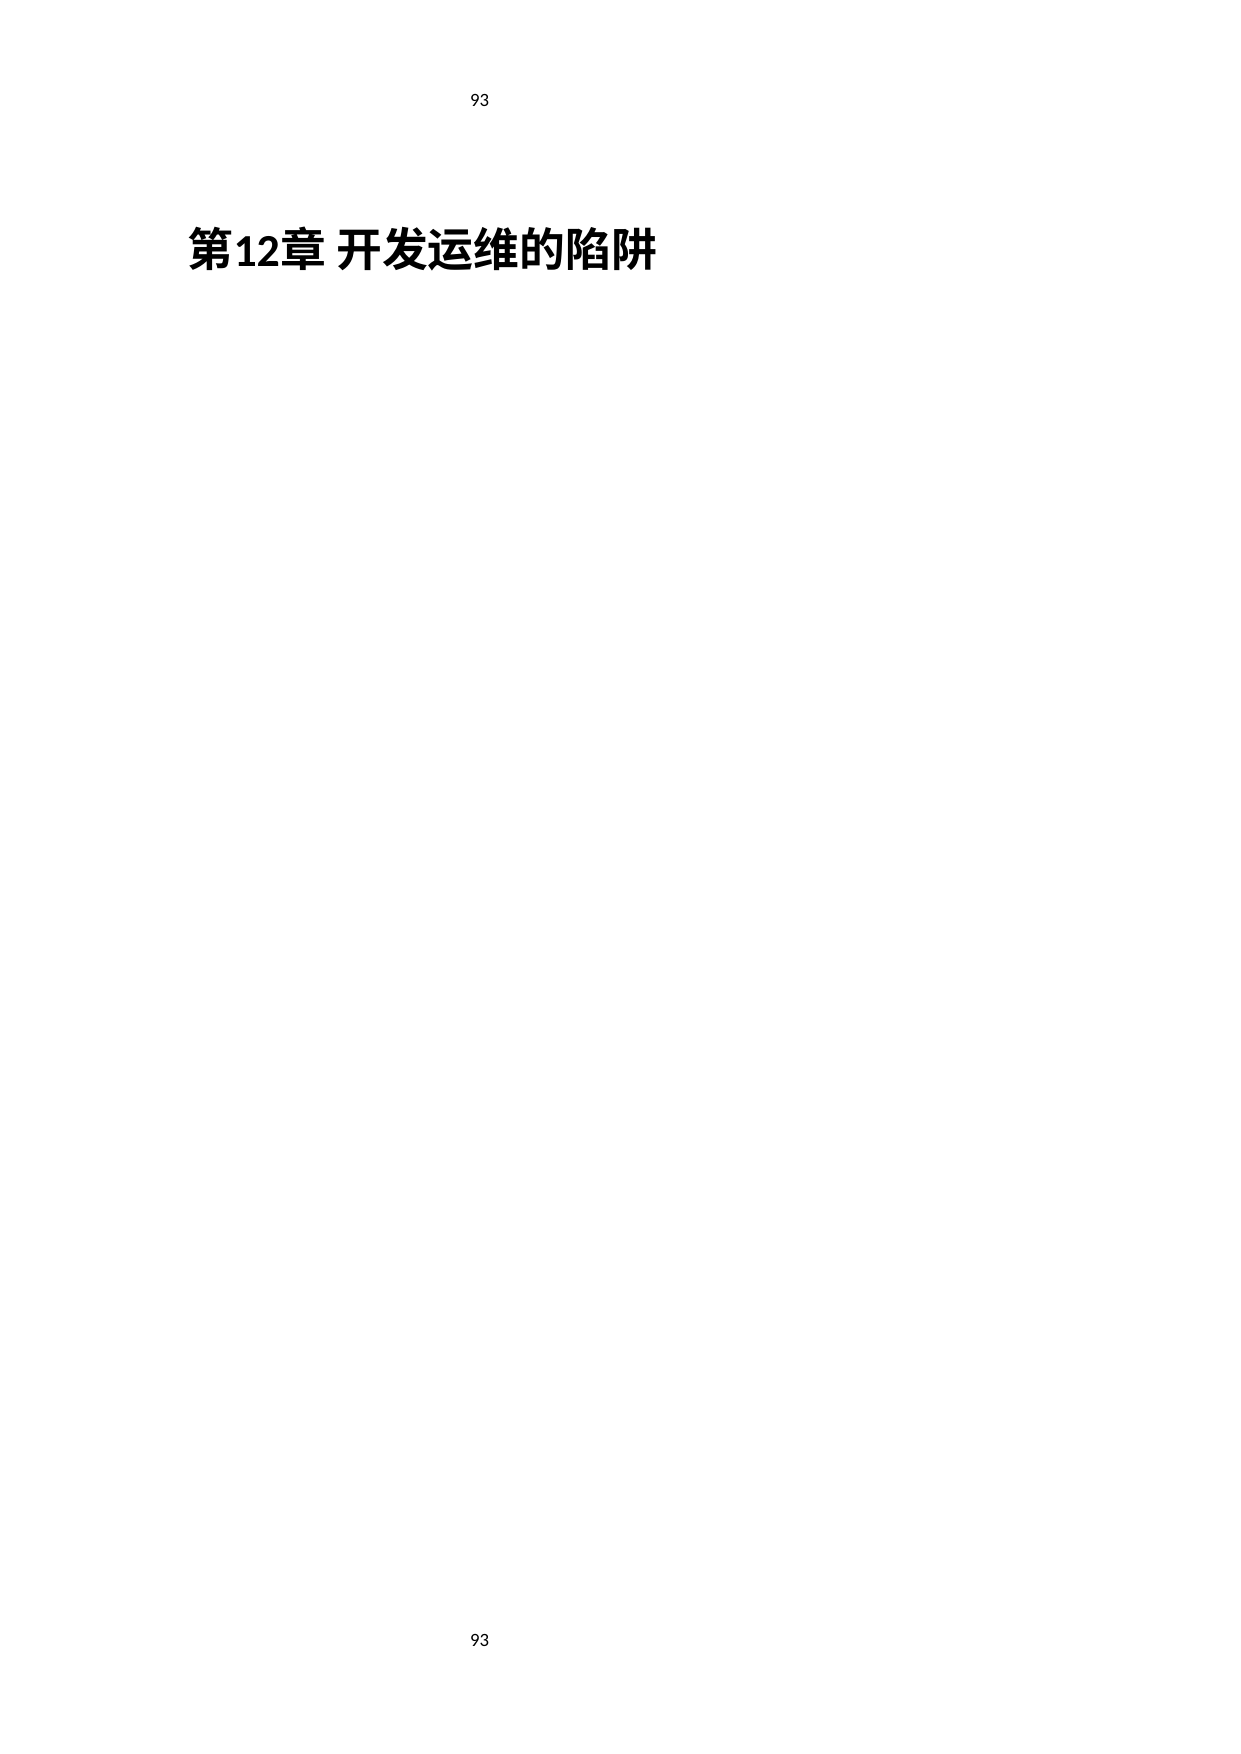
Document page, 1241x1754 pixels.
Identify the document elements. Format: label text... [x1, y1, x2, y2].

subtitle 开发运维的陷阱 [187, 197, 1053, 295]
